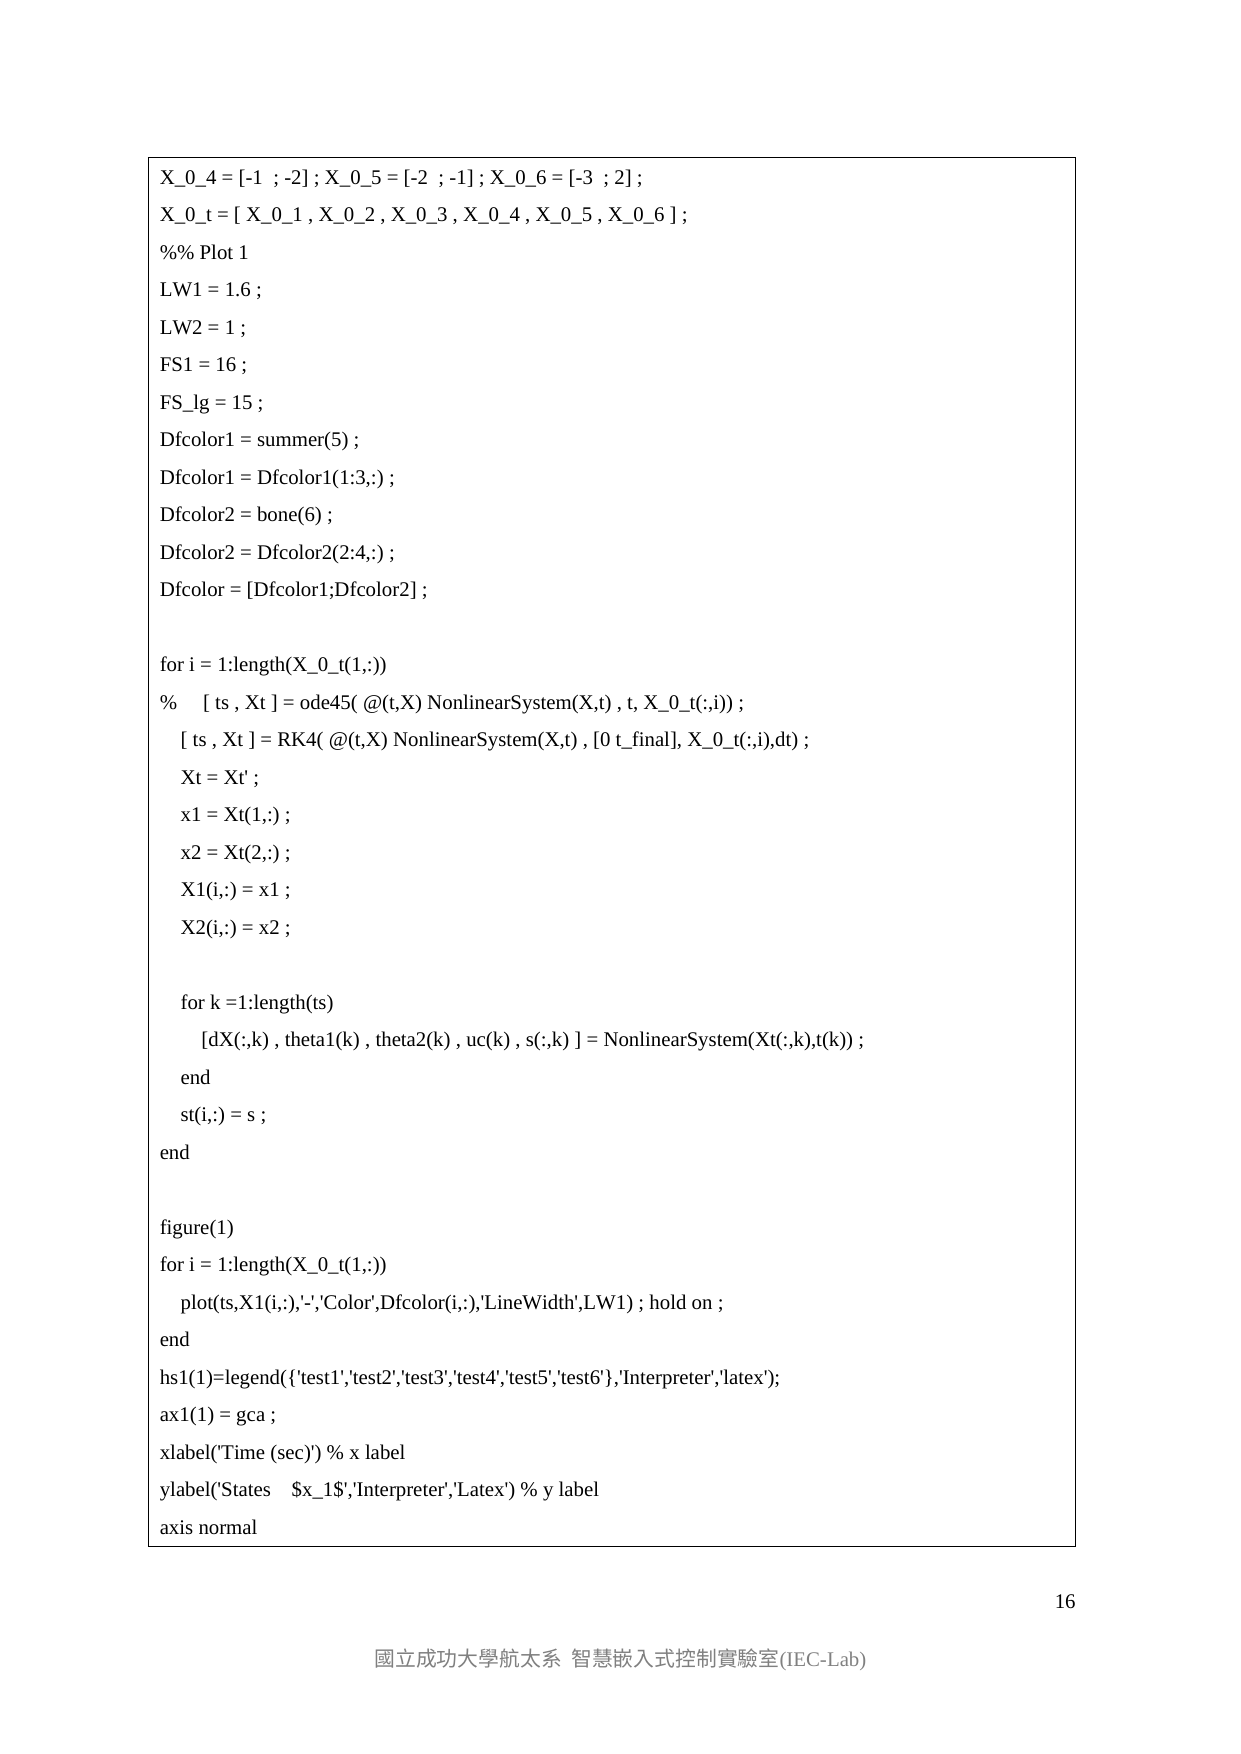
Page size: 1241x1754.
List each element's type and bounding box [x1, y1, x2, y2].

table_cell [149, 158, 1075, 1546]
